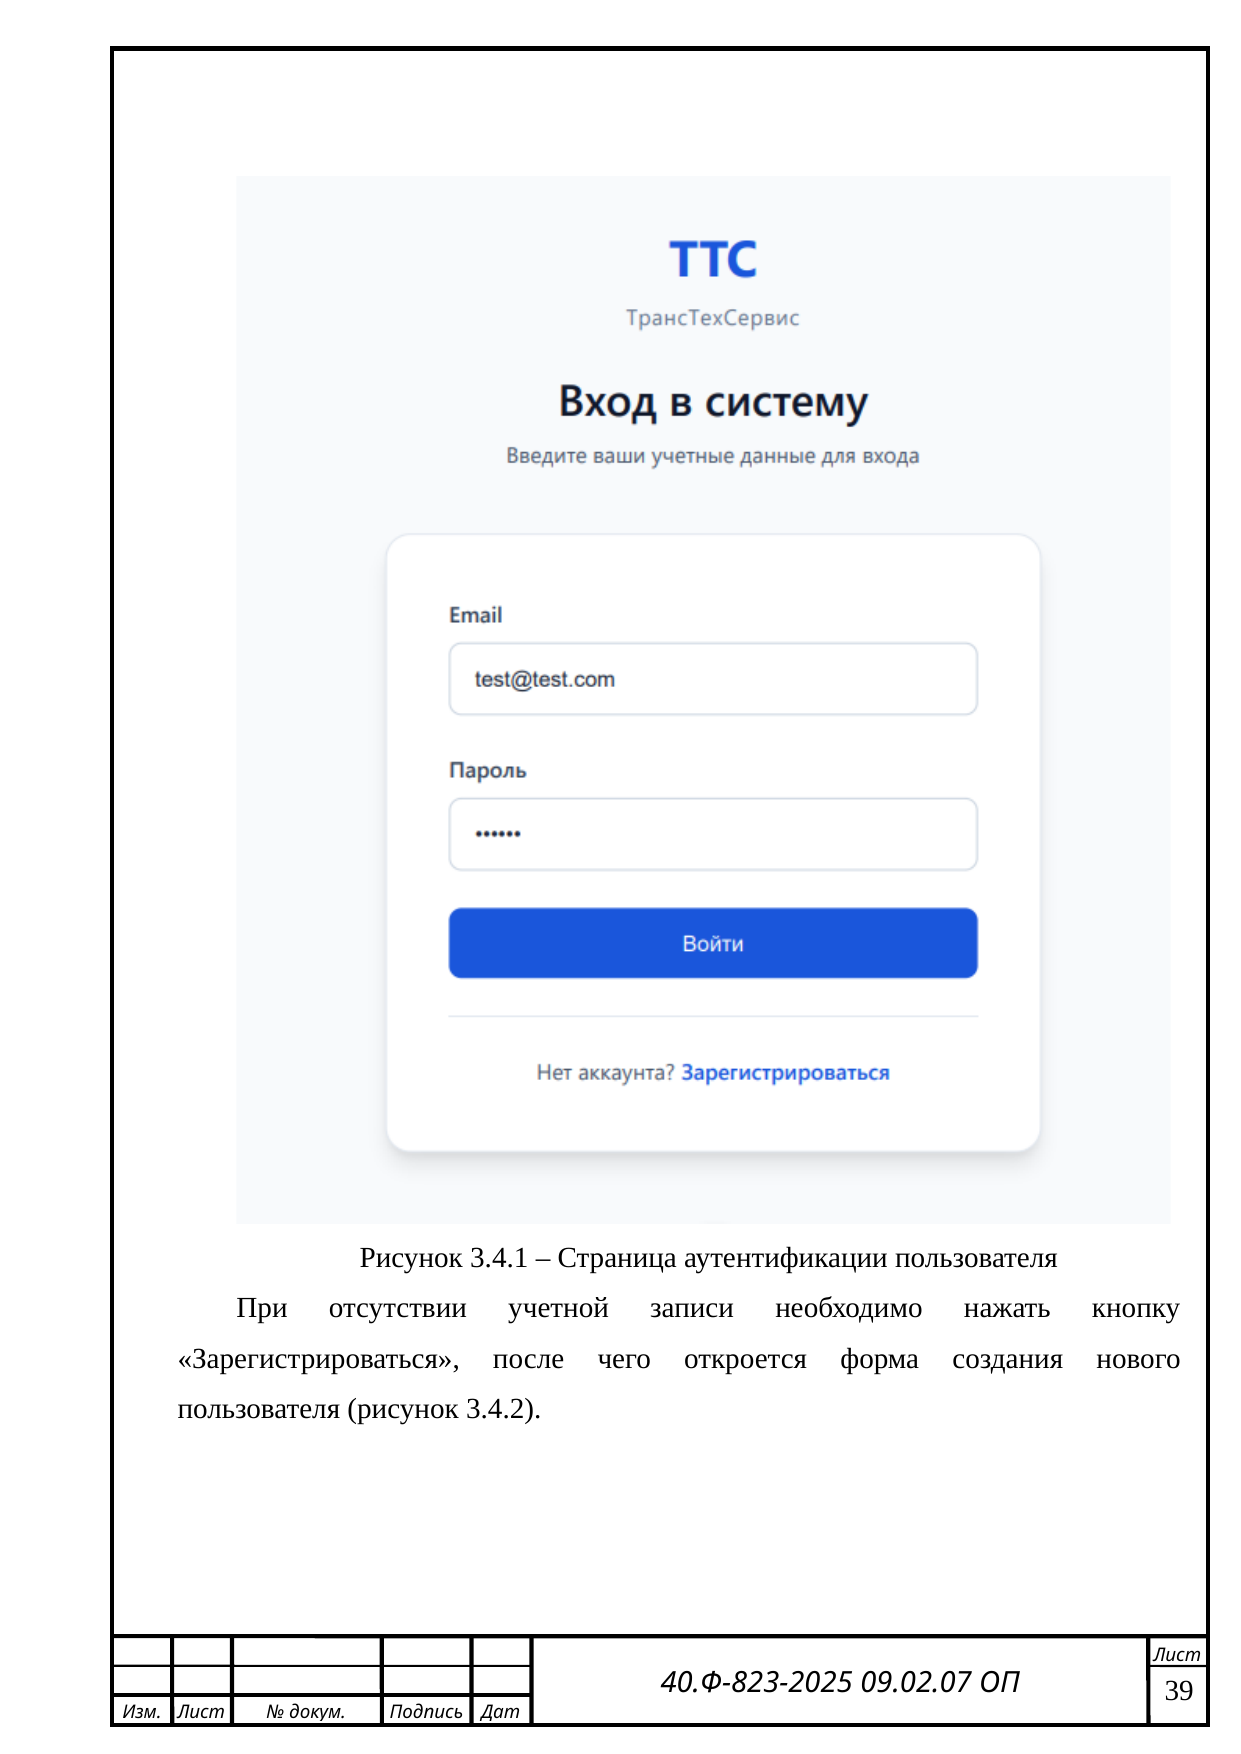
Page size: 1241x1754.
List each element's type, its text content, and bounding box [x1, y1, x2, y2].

picture [236, 176, 1171, 1224]
text Рисунок 3.4.1 – Страница аутентификации пользователя [177, 1240, 1181, 1274]
text При отсутствии учетной записи необходимо нажать кнопку «Зарегистрироваться», после чего откроется форма создания нового пользователя (рисунок 3.4.2). [177, 1290, 1181, 1424]
